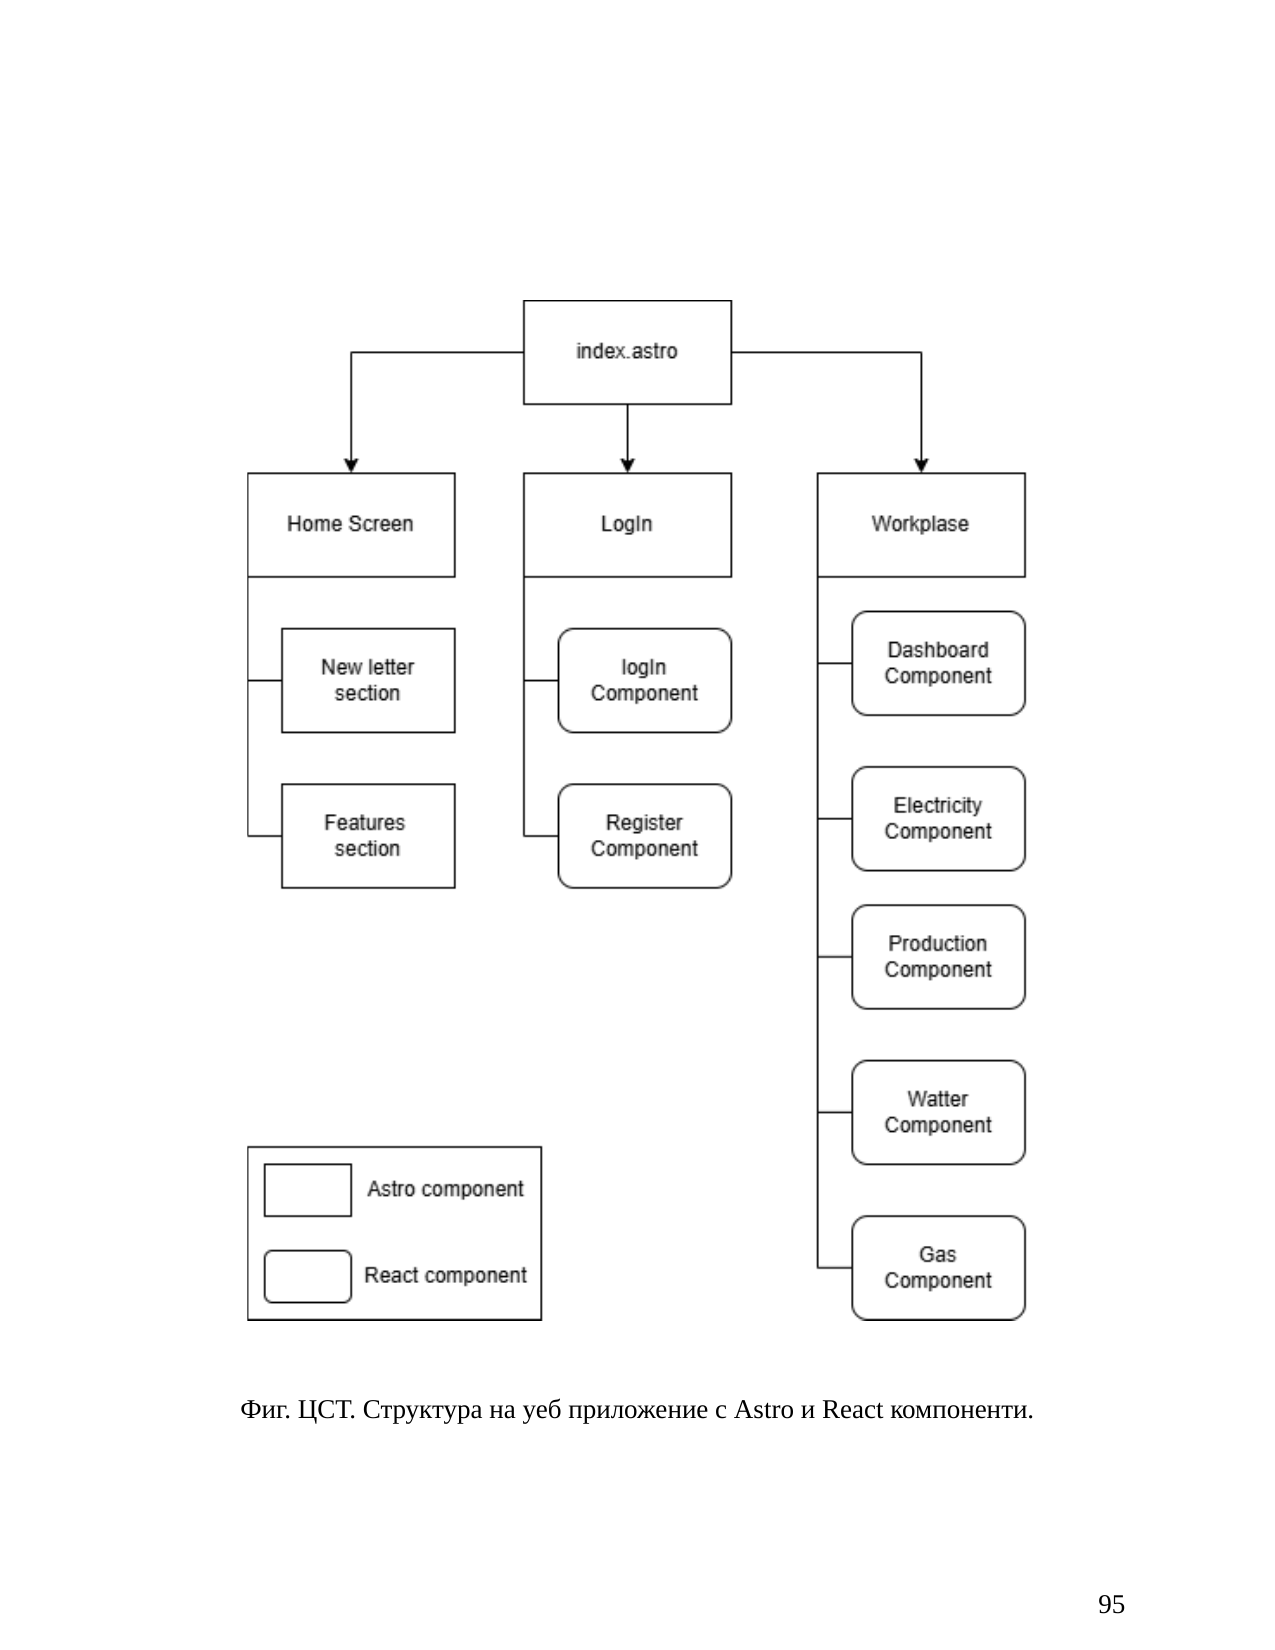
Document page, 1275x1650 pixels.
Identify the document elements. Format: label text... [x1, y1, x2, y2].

picture [247, 300, 1028, 1321]
text Фиг. ЦСТ. Структура на уеб приложение с Astro и React компоненти. [150, 1393, 1125, 1424]
